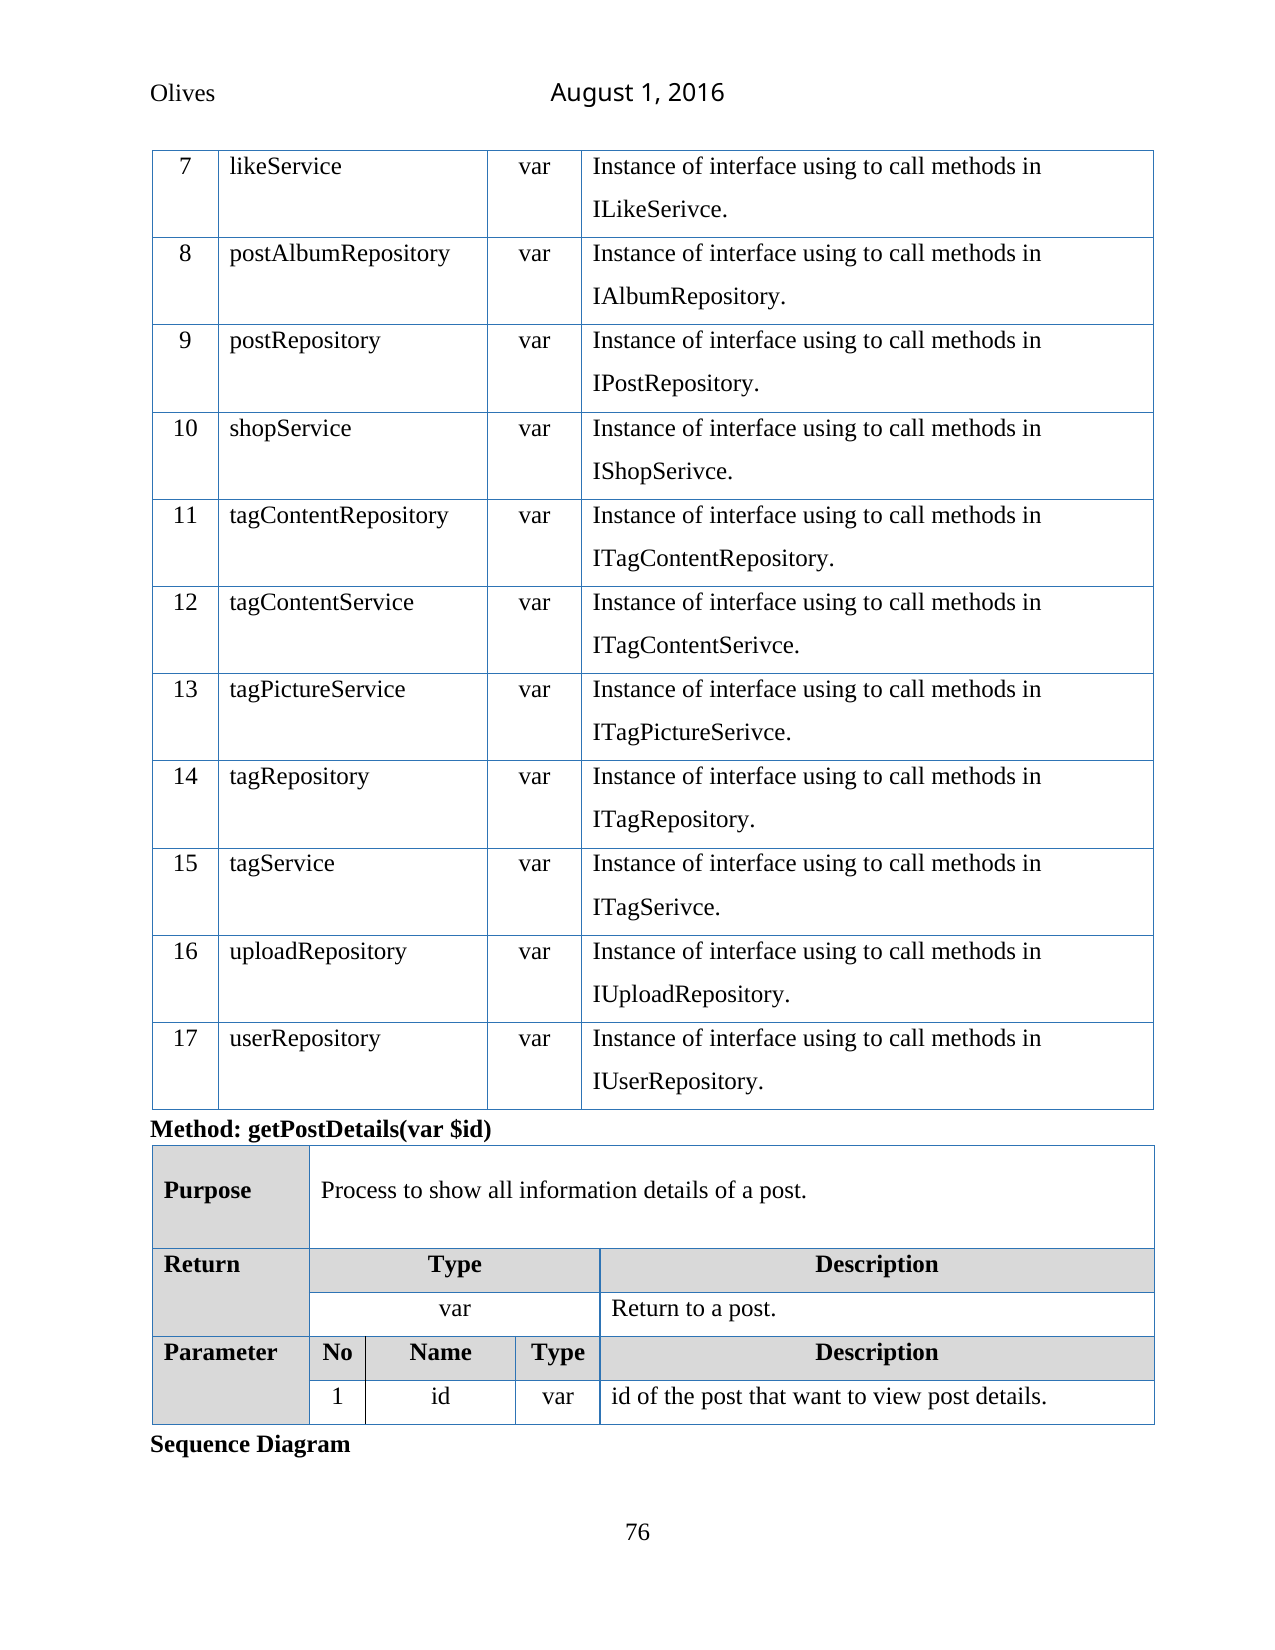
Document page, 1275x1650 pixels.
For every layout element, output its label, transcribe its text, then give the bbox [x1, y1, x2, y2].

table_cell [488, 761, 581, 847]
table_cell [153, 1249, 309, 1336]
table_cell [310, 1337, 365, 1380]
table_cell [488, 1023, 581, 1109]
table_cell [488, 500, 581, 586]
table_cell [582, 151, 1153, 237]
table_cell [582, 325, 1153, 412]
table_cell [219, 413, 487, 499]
subtitle Sequence Diagram [150, 1429, 1125, 1458]
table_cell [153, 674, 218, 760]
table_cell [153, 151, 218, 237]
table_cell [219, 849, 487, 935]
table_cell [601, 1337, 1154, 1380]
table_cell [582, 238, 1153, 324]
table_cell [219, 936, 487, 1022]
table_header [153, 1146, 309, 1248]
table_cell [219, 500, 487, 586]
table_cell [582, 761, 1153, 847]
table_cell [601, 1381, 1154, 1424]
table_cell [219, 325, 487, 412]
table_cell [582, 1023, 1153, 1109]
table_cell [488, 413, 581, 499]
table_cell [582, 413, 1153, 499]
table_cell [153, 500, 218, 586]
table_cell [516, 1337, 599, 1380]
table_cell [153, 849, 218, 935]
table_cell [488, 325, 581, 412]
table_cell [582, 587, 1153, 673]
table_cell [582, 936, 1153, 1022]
subtitle Method: getPostDetails(var $id) [150, 1114, 1125, 1143]
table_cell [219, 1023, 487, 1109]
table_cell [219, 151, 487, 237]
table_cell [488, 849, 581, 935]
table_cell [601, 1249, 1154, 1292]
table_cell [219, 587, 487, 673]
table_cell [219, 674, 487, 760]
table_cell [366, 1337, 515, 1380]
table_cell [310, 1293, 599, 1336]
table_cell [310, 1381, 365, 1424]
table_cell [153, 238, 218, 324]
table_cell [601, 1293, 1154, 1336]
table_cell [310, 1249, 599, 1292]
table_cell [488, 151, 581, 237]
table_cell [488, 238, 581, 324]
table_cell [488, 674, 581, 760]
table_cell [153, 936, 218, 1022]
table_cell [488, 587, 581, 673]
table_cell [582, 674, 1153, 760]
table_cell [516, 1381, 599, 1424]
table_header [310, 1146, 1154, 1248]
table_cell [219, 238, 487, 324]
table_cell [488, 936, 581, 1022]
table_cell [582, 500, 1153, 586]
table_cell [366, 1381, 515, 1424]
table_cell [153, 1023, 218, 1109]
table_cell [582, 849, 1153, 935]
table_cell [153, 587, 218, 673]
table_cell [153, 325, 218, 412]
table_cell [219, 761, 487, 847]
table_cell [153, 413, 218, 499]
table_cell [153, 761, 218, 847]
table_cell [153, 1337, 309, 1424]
